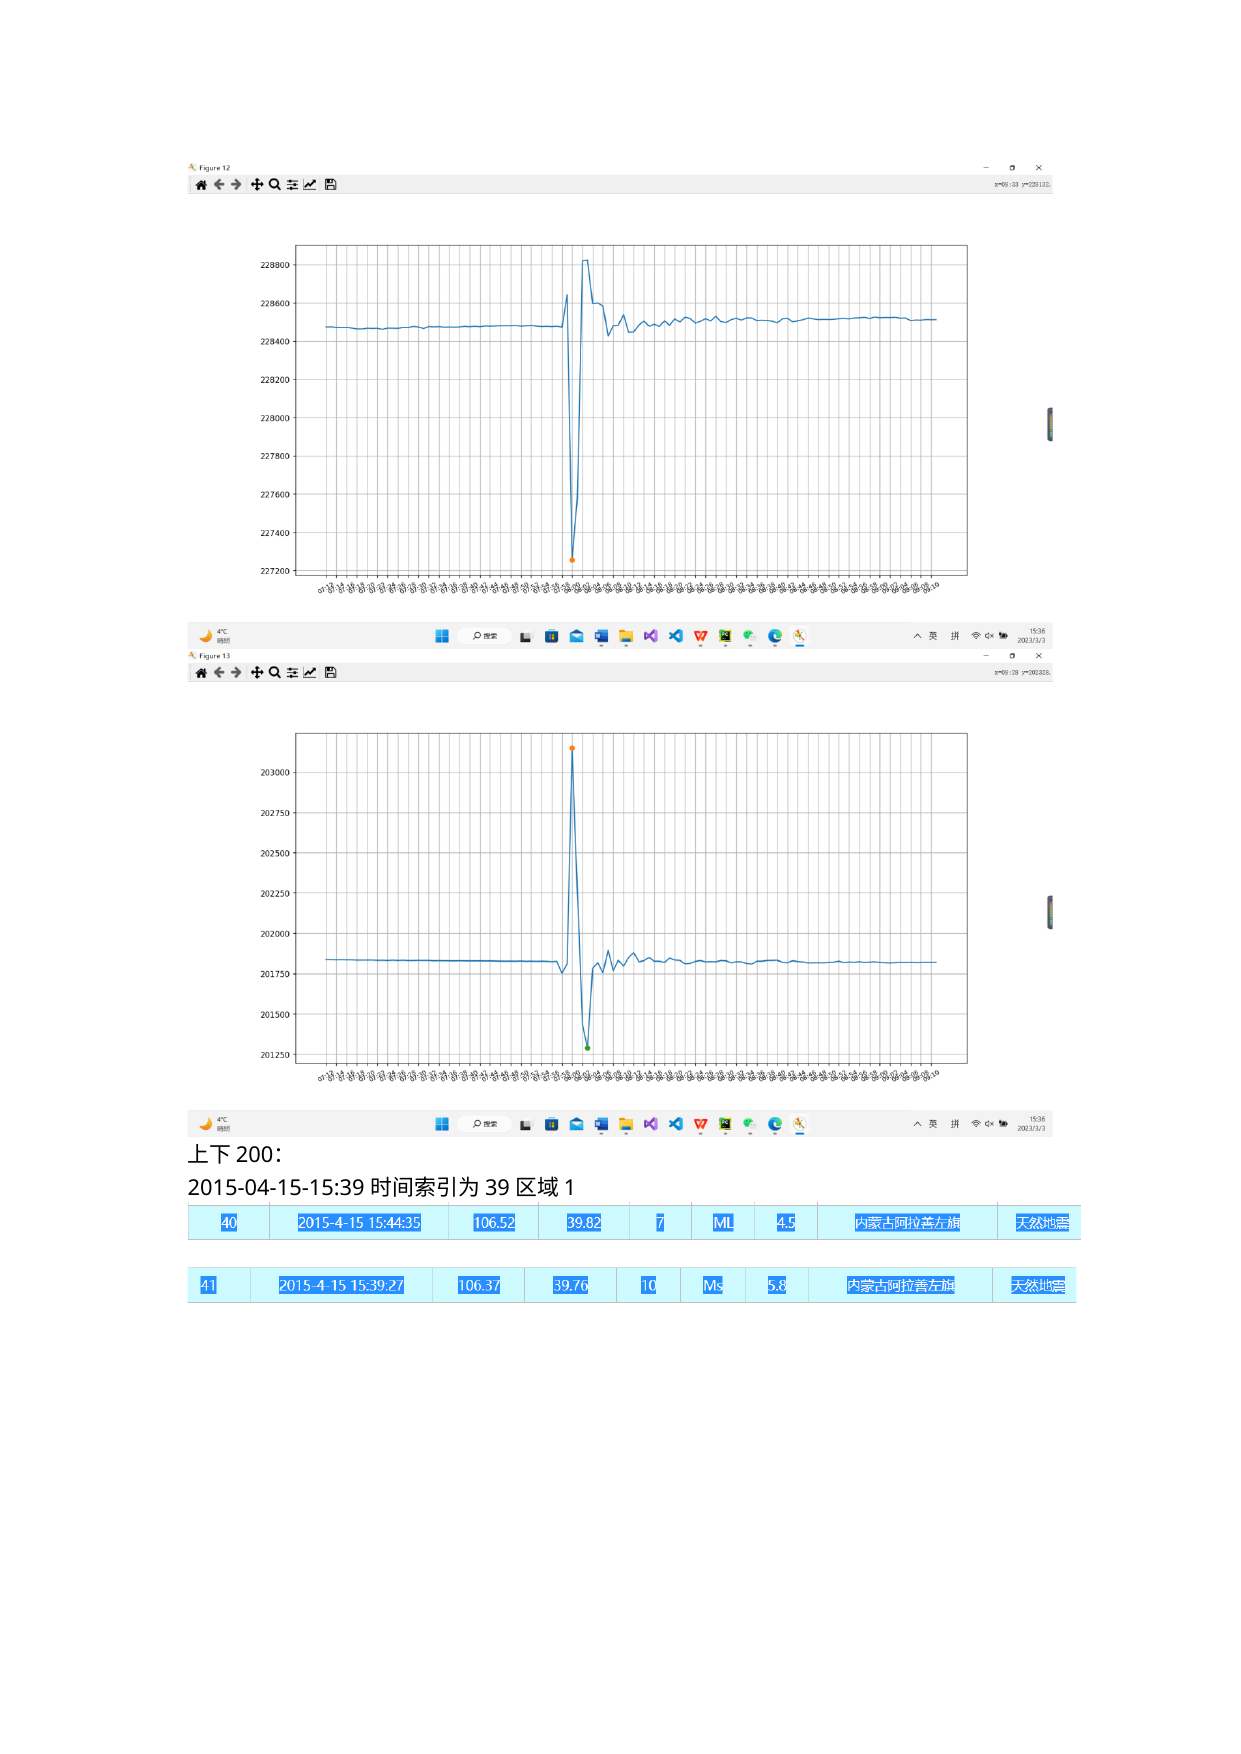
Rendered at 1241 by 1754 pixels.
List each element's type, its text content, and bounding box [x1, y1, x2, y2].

text 上下200： [187, 1137, 1053, 1169]
picture [187, 1267, 1077, 1303]
text 2015-04-15-15:39 时间索引为 39 区域1 [187, 1169, 1053, 1202]
picture [187, 1202, 1081, 1241]
picture [187, 162, 1053, 1137]
